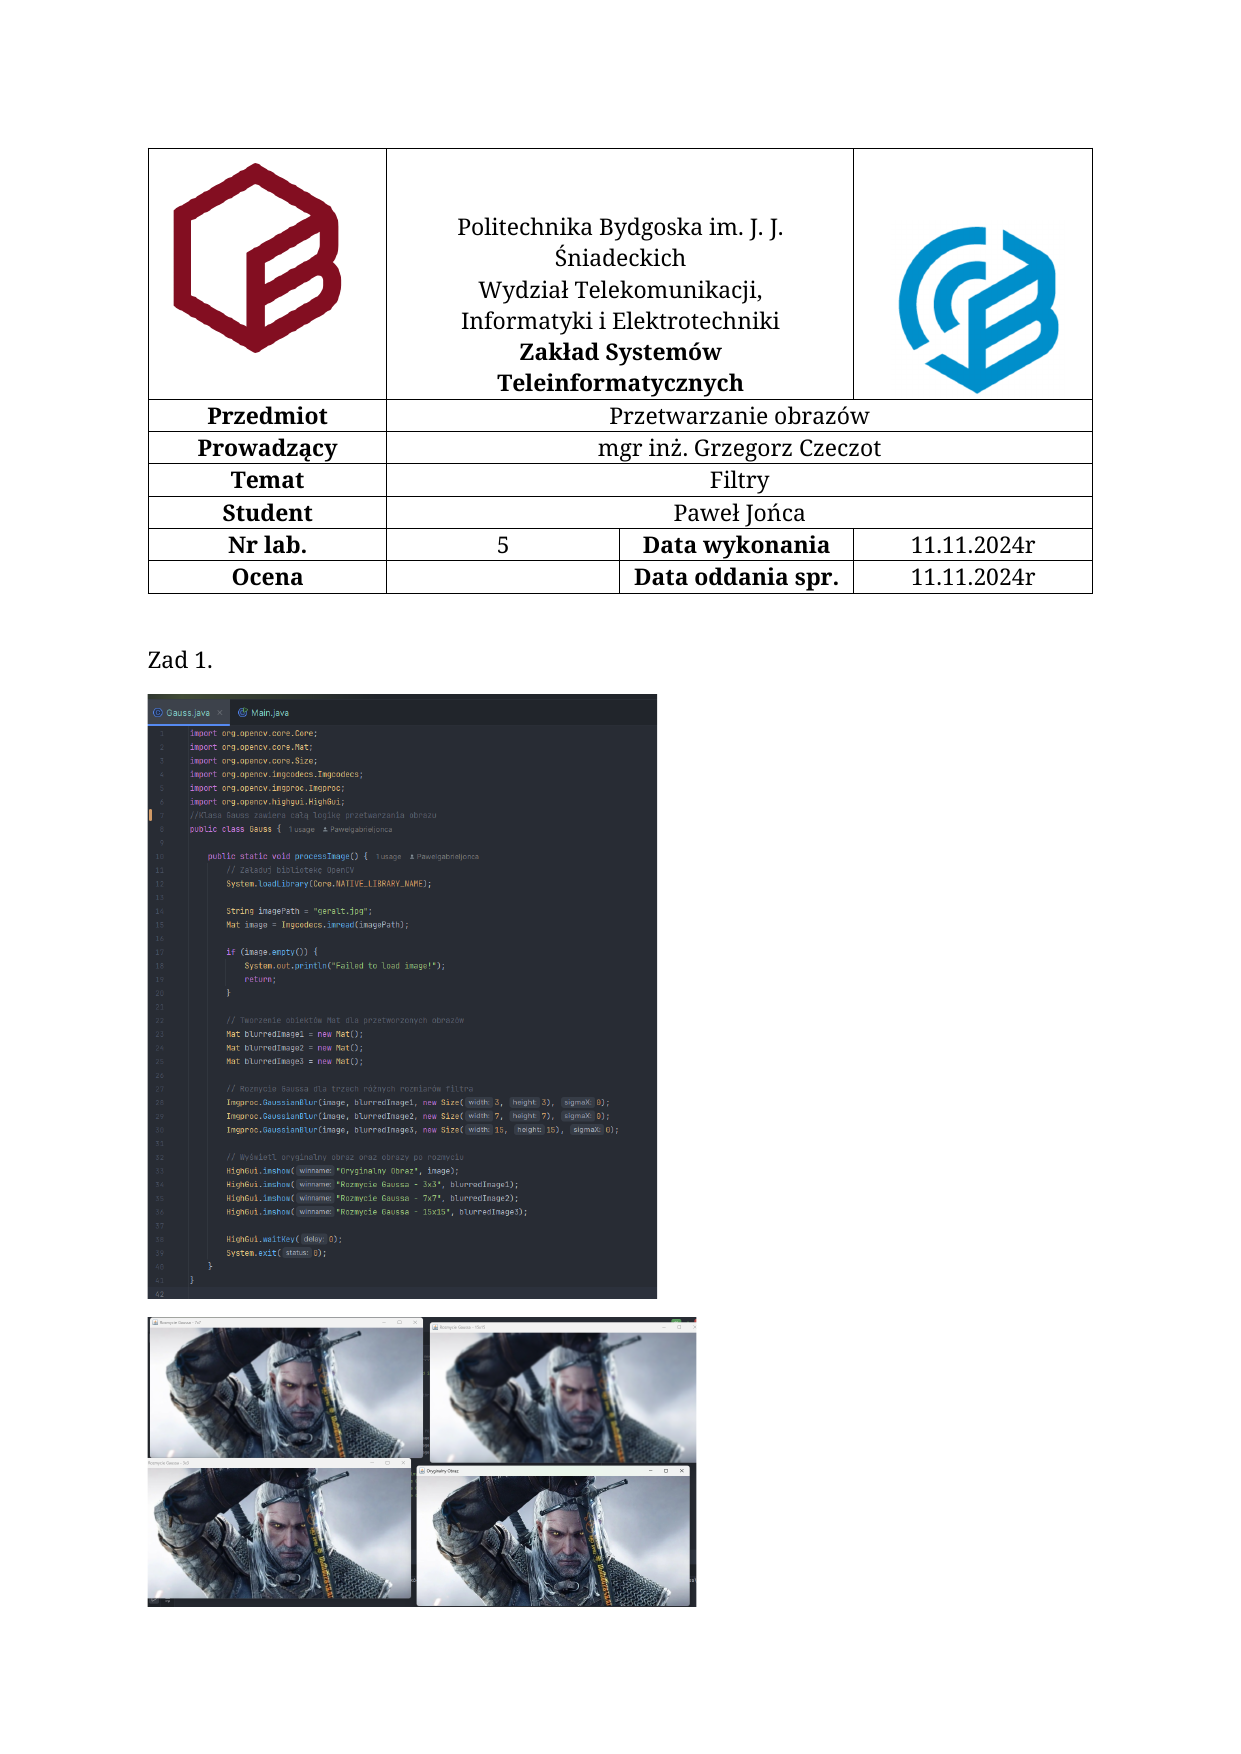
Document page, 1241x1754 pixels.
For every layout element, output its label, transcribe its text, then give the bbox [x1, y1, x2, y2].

table_cell 11.11.2024r [854, 561, 1092, 592]
table_cell Student [149, 497, 386, 528]
text Zad 1. [148, 644, 1093, 675]
table_cell 5 [387, 529, 619, 560]
table_cell Data oddania spr. [620, 561, 853, 592]
picture [147, 1317, 697, 1607]
table_cell Paweł Jońca [387, 497, 1092, 528]
picture [890, 220, 1065, 399]
picture [173, 163, 343, 355]
picture [147, 694, 658, 1299]
table_cell mgr inż. Grzegorz Czeczot [387, 432, 1092, 463]
table_cell Ocena [149, 561, 386, 592]
table_cell Przedmiot [149, 400, 386, 431]
table_cell 11.11.2024r [854, 529, 1092, 560]
table_cell Nr lab. [149, 529, 386, 560]
table_cell [387, 561, 619, 592]
table_cell Data wykonania [620, 529, 853, 560]
table_cell Temat [149, 464, 386, 496]
table_header [854, 149, 1092, 399]
table_header Politechnika Bydgoska im. J. J. Śniadeckich Wydział Telekomunikacji, Informatyki i Elektrotechniki Zakład Systemów Teleinformatycznych [387, 149, 853, 399]
table_cell Przetwarzanie obrazów [387, 400, 1092, 431]
table_cell Filtry [387, 464, 1092, 496]
table_header [149, 149, 386, 399]
table_cell Prowadzący [149, 432, 386, 463]
